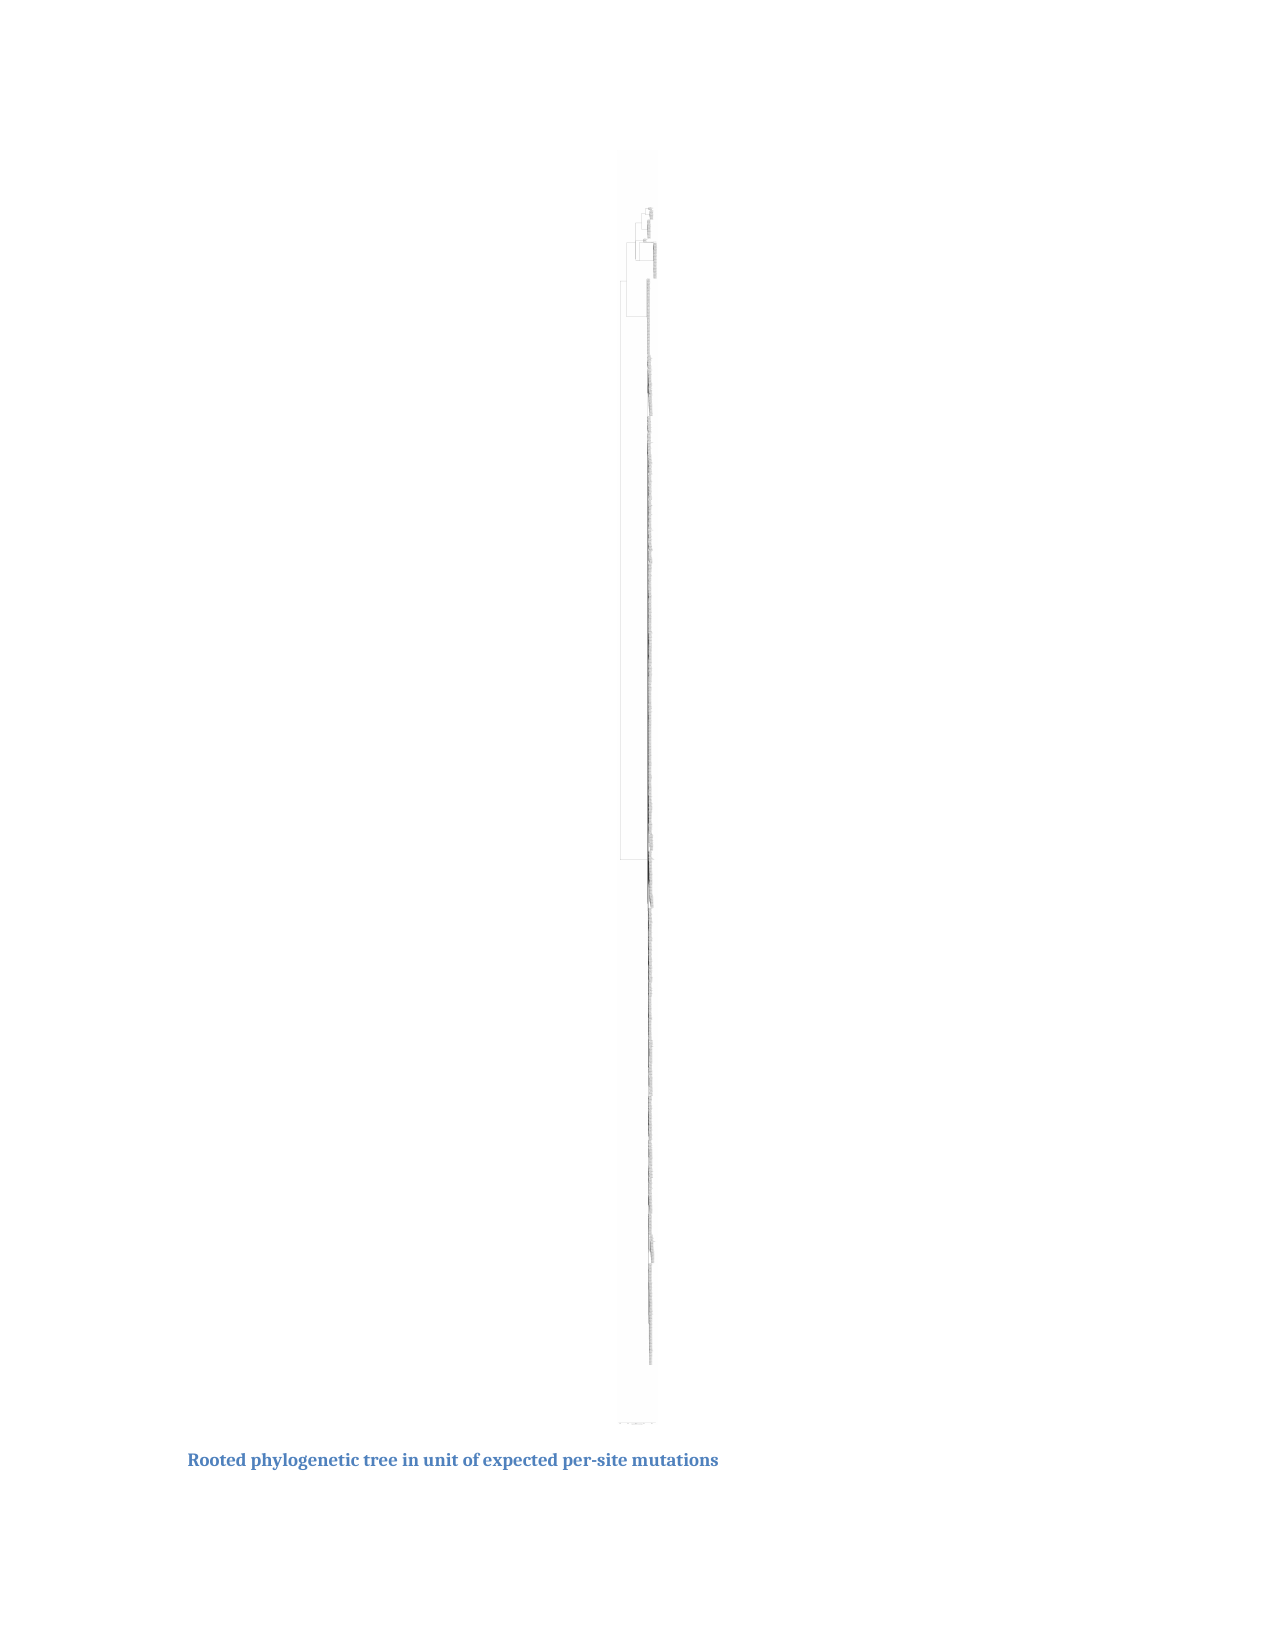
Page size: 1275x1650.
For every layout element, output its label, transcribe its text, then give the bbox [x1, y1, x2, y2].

text Rooted phylogenetic tree in unit of expected per-site mutations [187, 1450, 1087, 1471]
